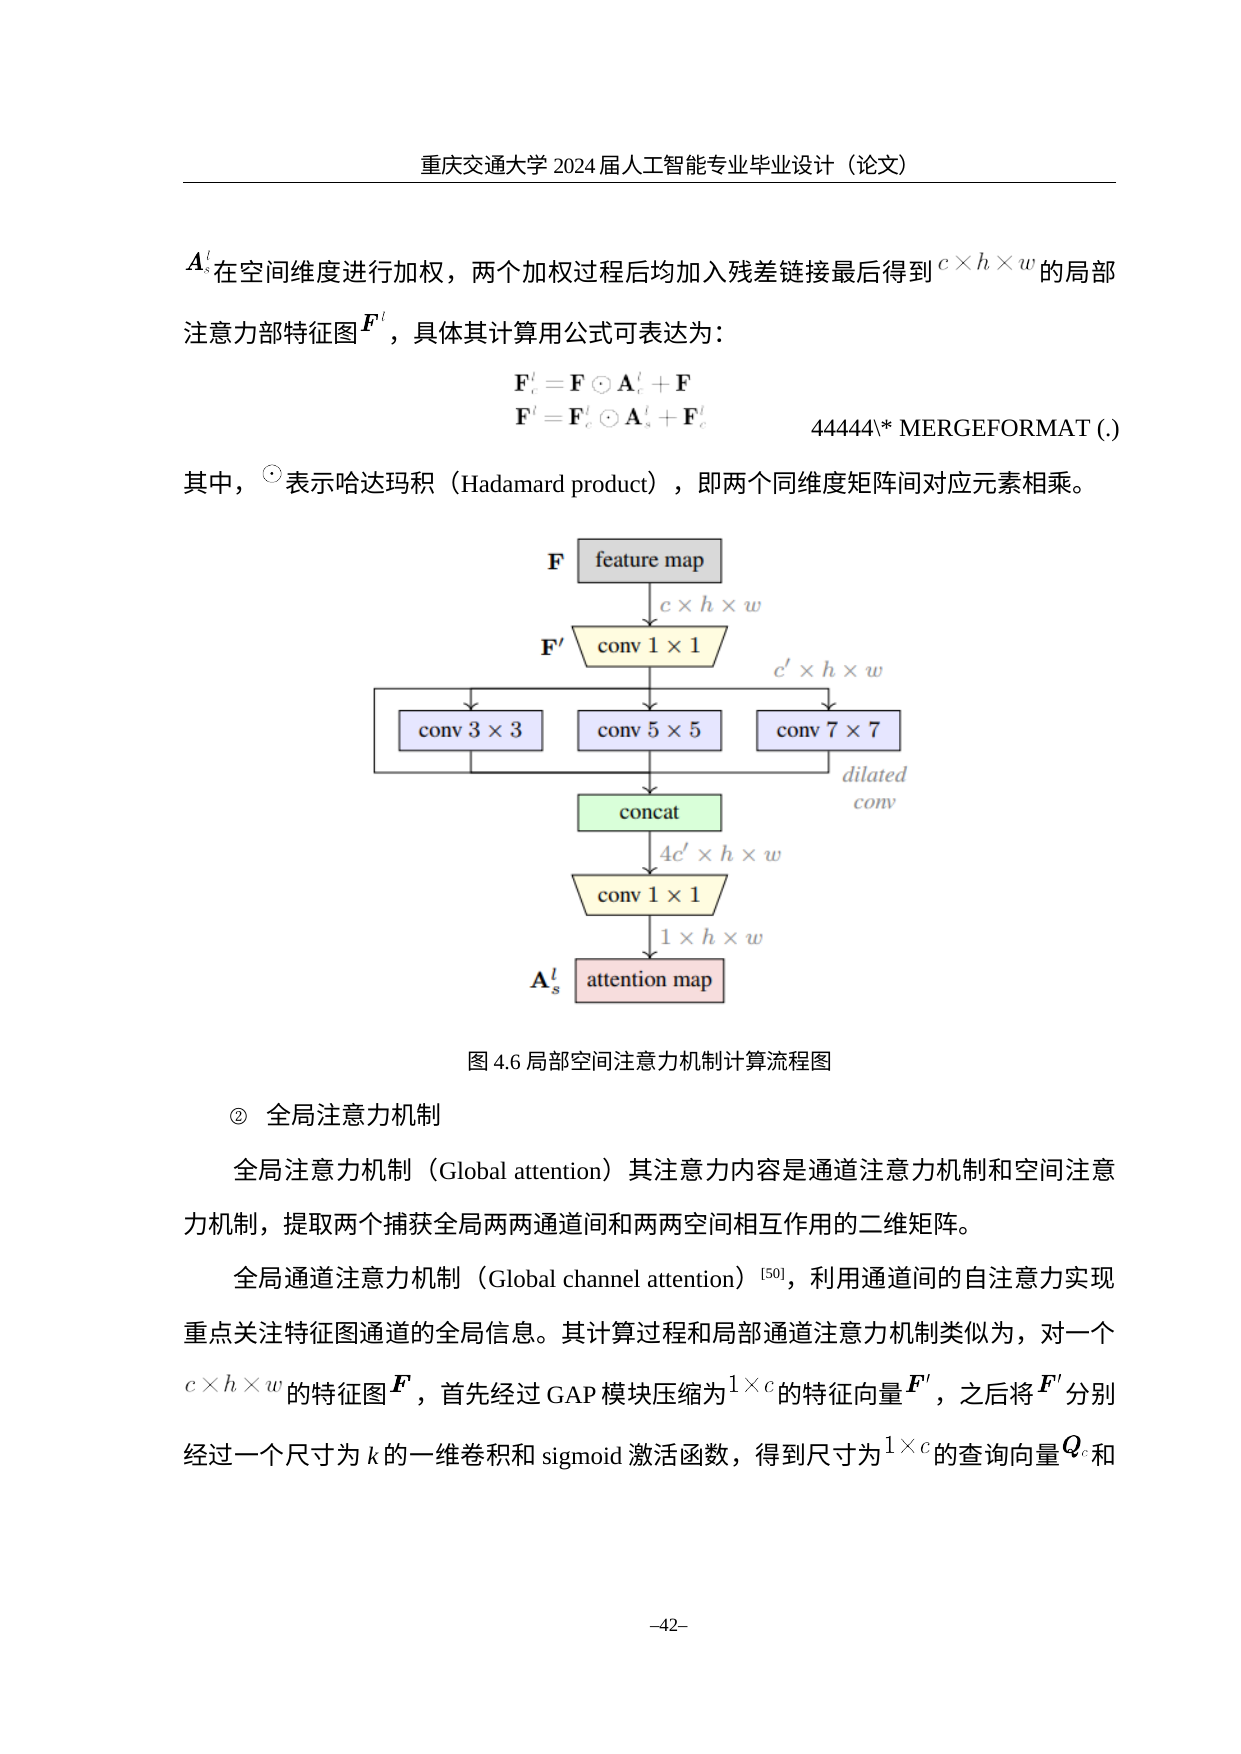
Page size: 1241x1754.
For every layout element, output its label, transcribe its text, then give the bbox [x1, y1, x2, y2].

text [183, 246, 1116, 350]
text 图4.6 局部空间注意力机制计算流程图 [183, 1044, 1116, 1075]
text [183, 1259, 1116, 1472]
picture [338, 508, 962, 1012]
list 全局注意力机制 [229, 1096, 1116, 1132]
text 其中，表示哈达玛积（Hadamard product），即两个同维度矩阵间对应元素相乘。 [183, 456, 1116, 499]
text 全局注意力机制（Global attention）其注意力内容是通道注意力机制和空间注意力机制，提取两个捕获全局两两通道间和两两空间相互作用的二维矩阵。 [183, 1150, 1116, 1241]
